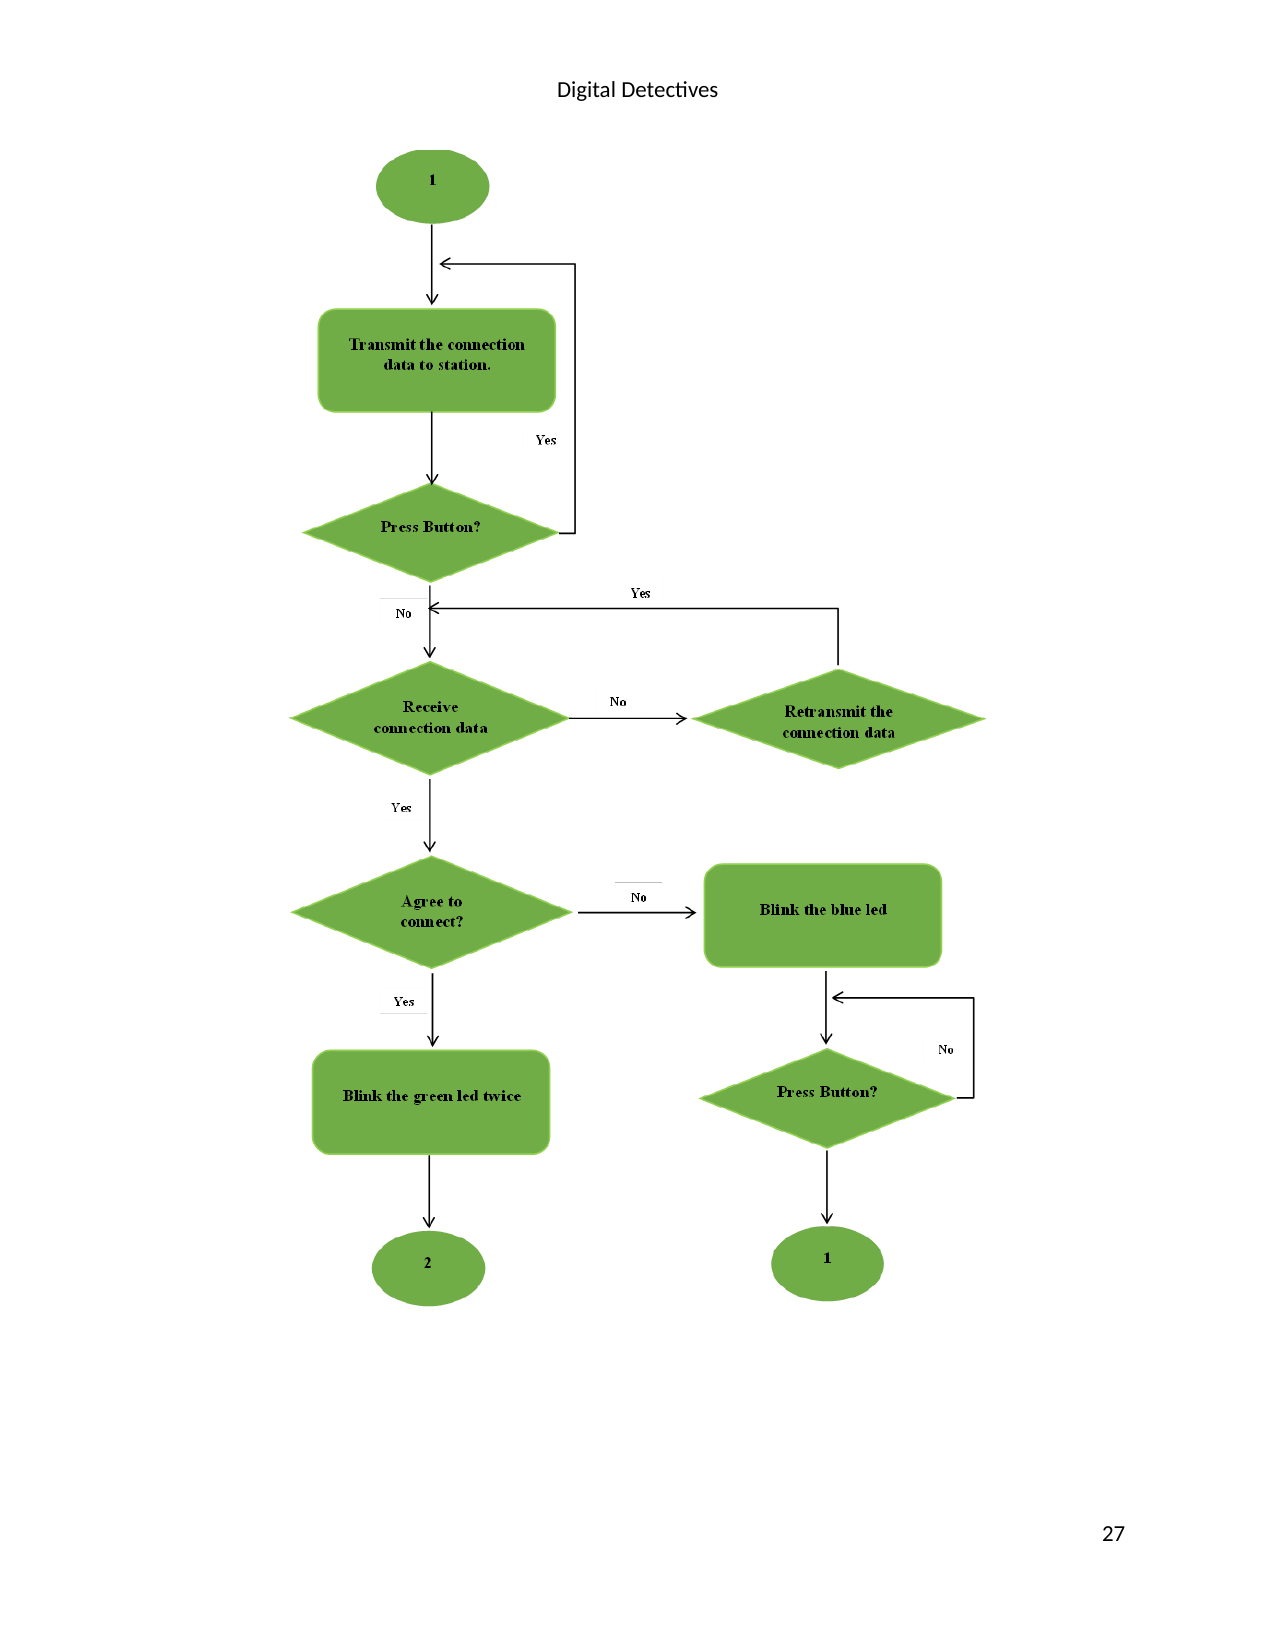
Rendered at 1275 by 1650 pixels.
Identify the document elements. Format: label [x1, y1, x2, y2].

picture [288, 150, 987, 1309]
